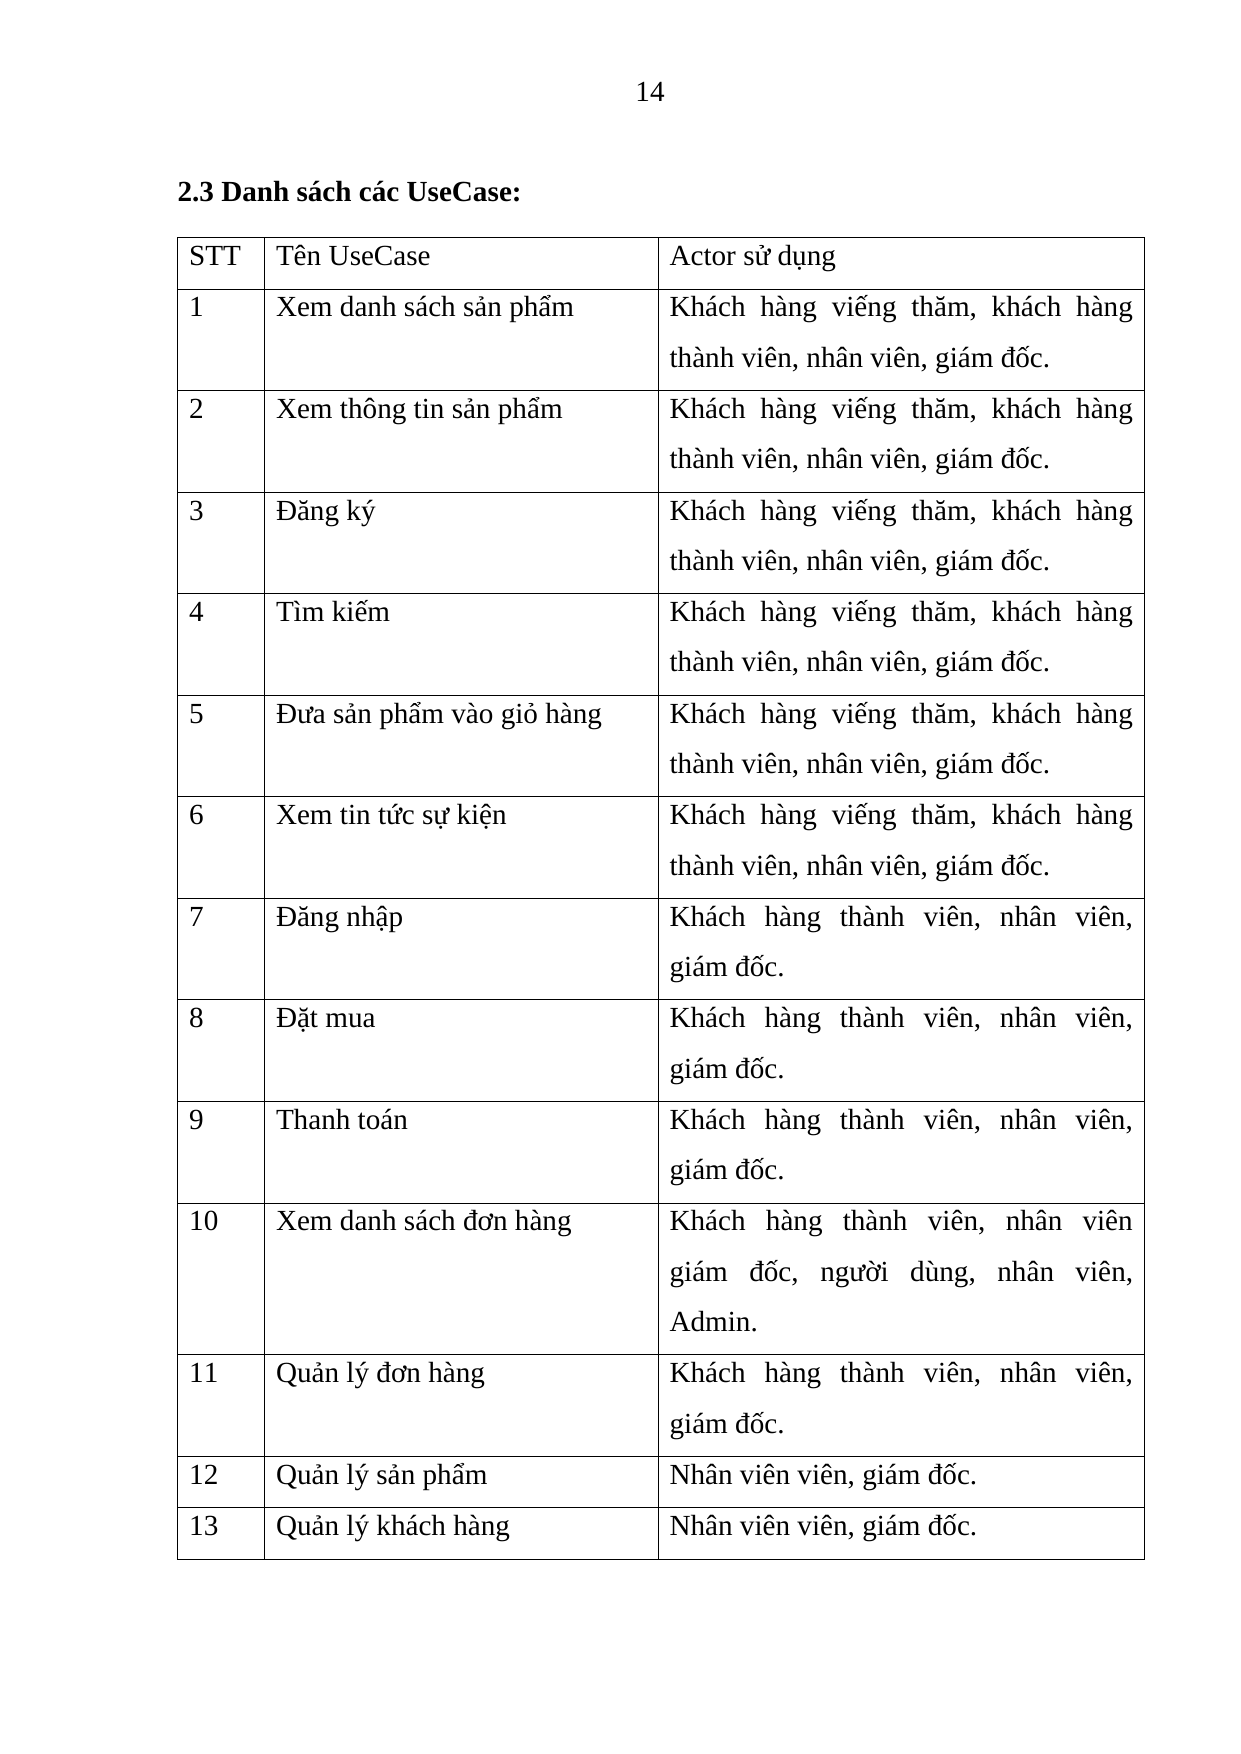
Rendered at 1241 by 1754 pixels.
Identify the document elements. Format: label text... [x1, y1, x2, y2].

table_cell Khách hàng thành viên, nhân viên, giám đốc. [659, 899, 1144, 999]
table_cell 6 [178, 797, 264, 898]
table_cell Quản lý đơn hàng [265, 1355, 658, 1456]
table_cell Khách hàng viếng thăm, khách hàng thành viên, nhân viên, giám đốc. [659, 797, 1144, 898]
table_cell Khách hàng viếng thăm, khách hàng thành viên, nhân viên, giám đốc. [659, 696, 1144, 796]
table_header Tên UseCase [265, 238, 658, 288]
table_cell Đăng nhập [265, 899, 658, 999]
table_cell 8 [178, 1000, 264, 1101]
table_cell Quản lý sản phẩm [265, 1457, 658, 1507]
table_cell Khách hàng thành viên, nhân viên, giám đốc. [659, 1355, 1144, 1456]
table_cell Xem tin tức sự kiện [265, 797, 658, 898]
table_cell 13 [178, 1508, 264, 1558]
table_cell Khách hàng viếng thăm, khách hàng thành viên, nhân viên, giám đốc. [659, 493, 1144, 593]
table_cell Thanh toán [265, 1102, 658, 1202]
table_cell 3 [178, 493, 264, 593]
table_cell Nhân viên viên, giám đốc. [659, 1457, 1144, 1507]
table_cell 4 [178, 594, 264, 695]
table_cell 7 [178, 899, 264, 999]
table_cell Khách hàng thành viên, nhân viên giám đốc, người dùng, nhân viên, Admin. [659, 1204, 1144, 1354]
table_cell 11 [178, 1355, 264, 1456]
table_cell Khách hàng viếng thăm, khách hàng thành viên, nhân viên, giám đốc. [659, 290, 1144, 390]
table_cell Xem danh sách đơn hàng [265, 1204, 658, 1354]
table_cell Đưa sản phẩm vào giỏ hàng [265, 696, 658, 796]
subtitle Danh sách các UseCase: [177, 174, 1122, 208]
table_cell Tìm kiếm [265, 594, 658, 695]
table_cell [659, 1508, 1144, 1558]
table_cell 10 [178, 1204, 264, 1354]
table_header STT [178, 238, 264, 288]
table_cell Khách hàng viếng thăm, khách hàng thành viên, nhân viên, giám đốc. [659, 594, 1144, 695]
table_cell Xem danh sách sản phẩm [265, 290, 658, 390]
table_cell Khách hàng viếng thăm, khách hàng thành viên, nhân viên, giám đốc. [659, 391, 1144, 492]
table_cell Đặt mua [265, 1000, 658, 1101]
table_cell 1 [178, 290, 264, 390]
table_cell Khách hàng thành viên, nhân viên, giám đốc. [659, 1102, 1144, 1202]
table_cell Quản lý khách hàng [265, 1508, 658, 1558]
table_cell 2 [178, 391, 264, 492]
table_cell Xem thông tin sản phẩm [265, 391, 658, 492]
table_cell Đăng ký [265, 493, 658, 593]
table_cell 9 [178, 1102, 264, 1202]
table_header Actor sử dụng [659, 238, 1144, 288]
table_cell 5 [178, 696, 264, 796]
table_cell 12 [178, 1457, 264, 1507]
table_cell Khách hàng thành viên, nhân viên, giám đốc. [659, 1000, 1144, 1101]
